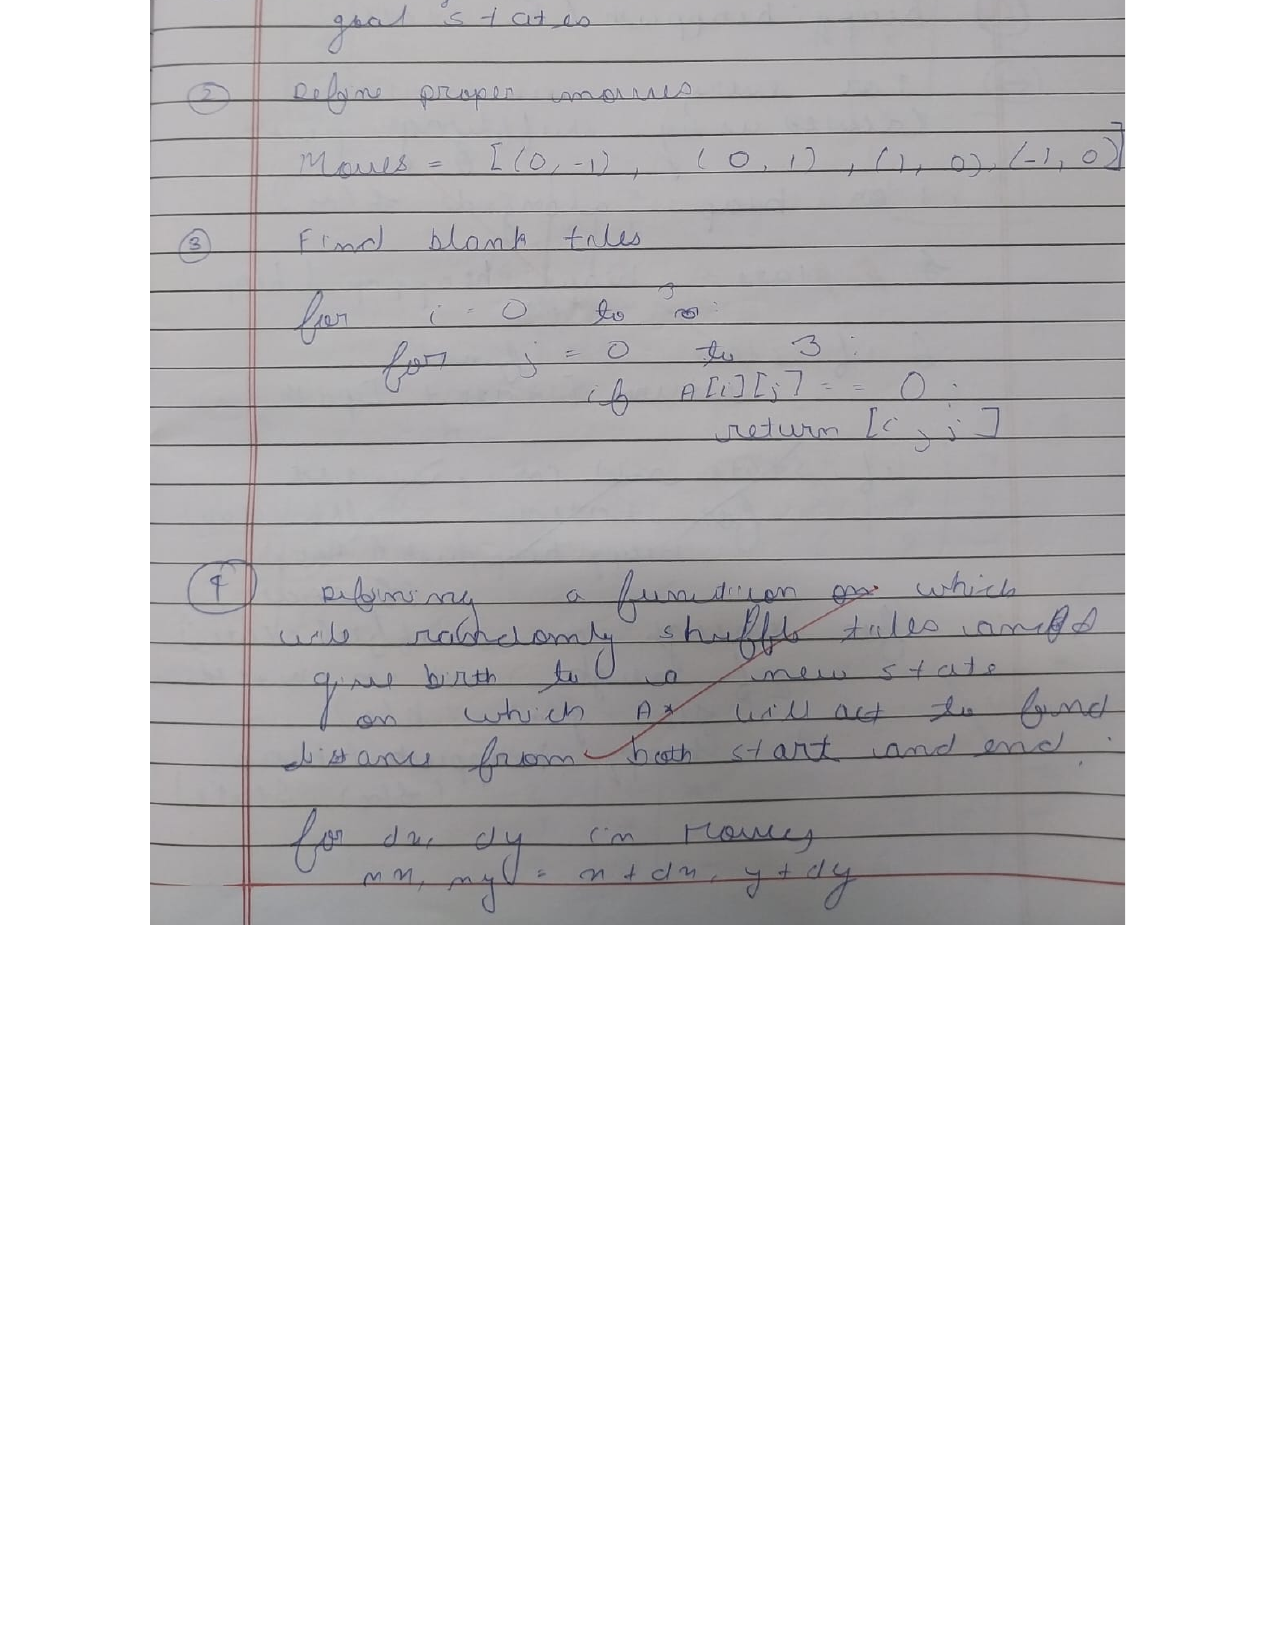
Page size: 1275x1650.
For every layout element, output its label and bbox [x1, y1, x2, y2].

picture [150, 0, 1125, 925]
